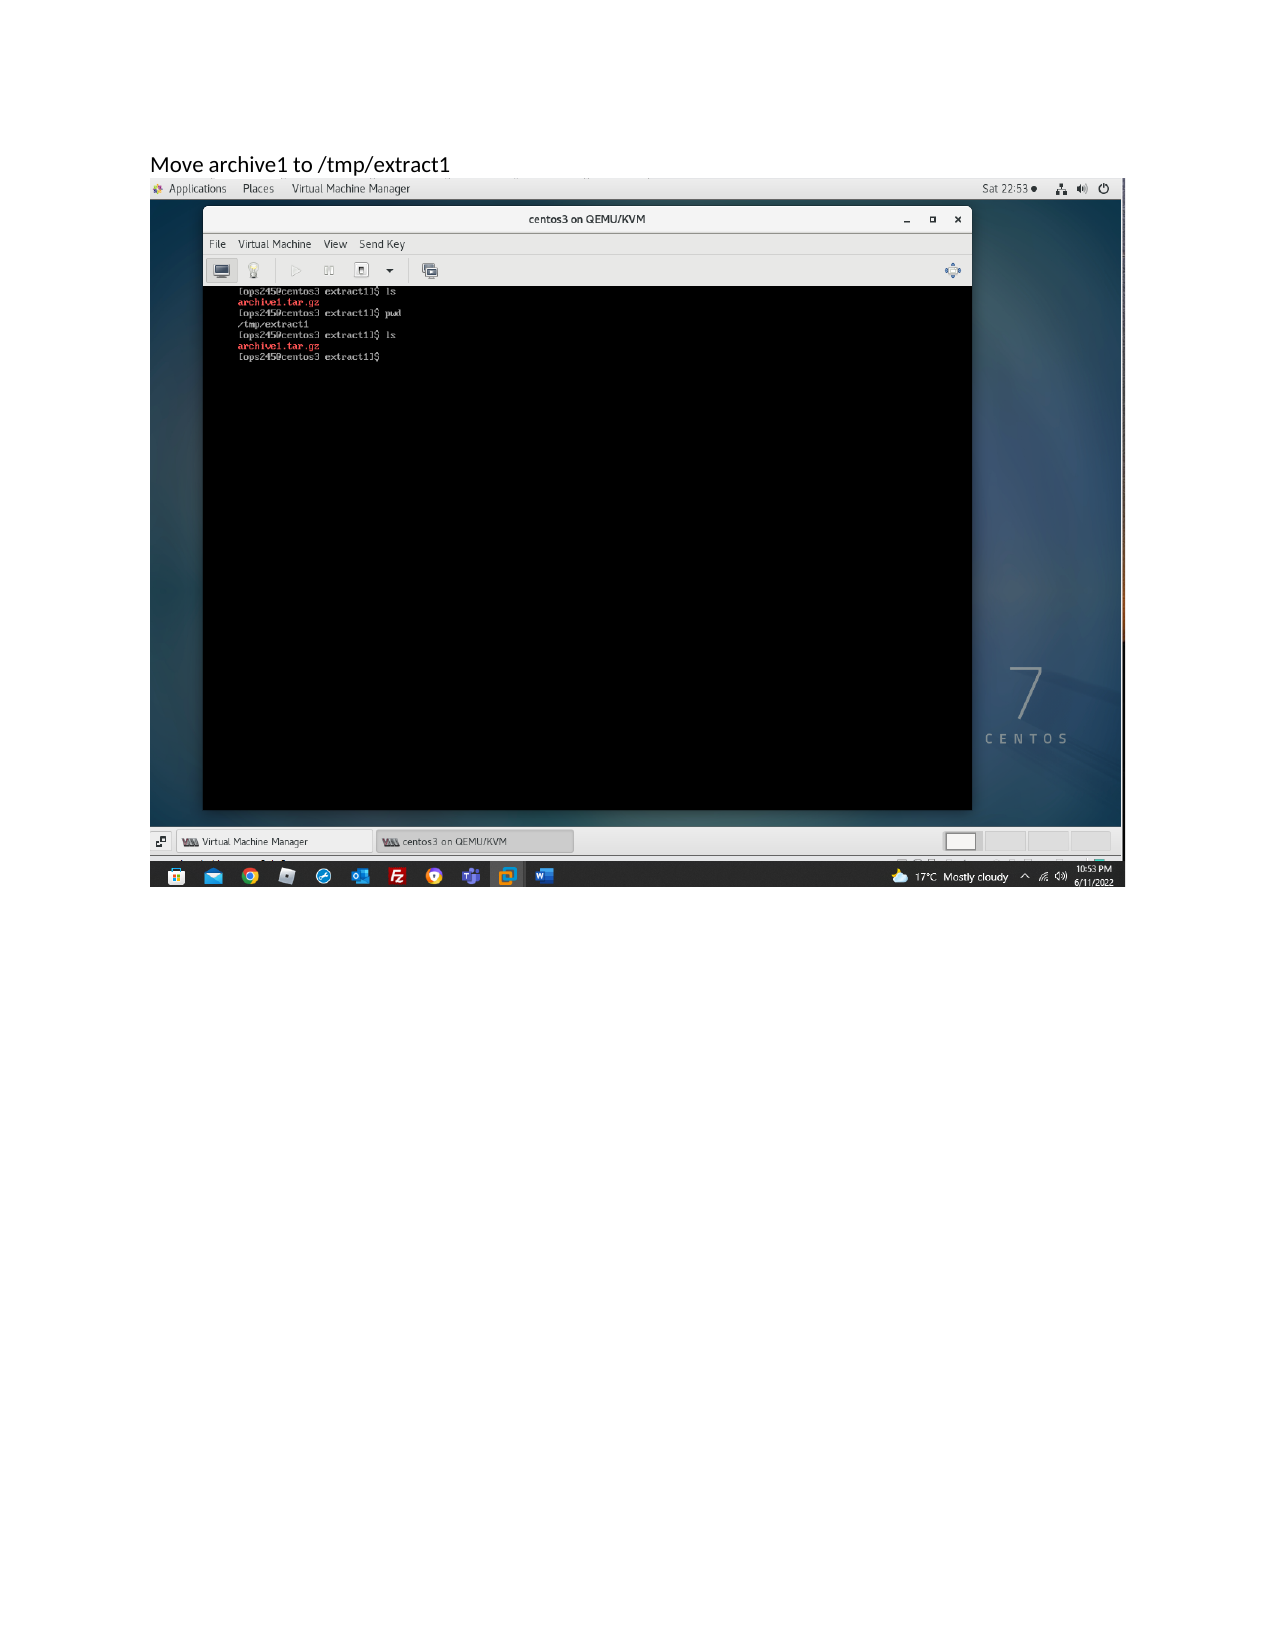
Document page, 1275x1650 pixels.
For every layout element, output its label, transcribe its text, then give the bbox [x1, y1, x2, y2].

text Move archive1 to /tmp/extract1 [150, 150, 1125, 178]
picture [150, 178, 1125, 887]
